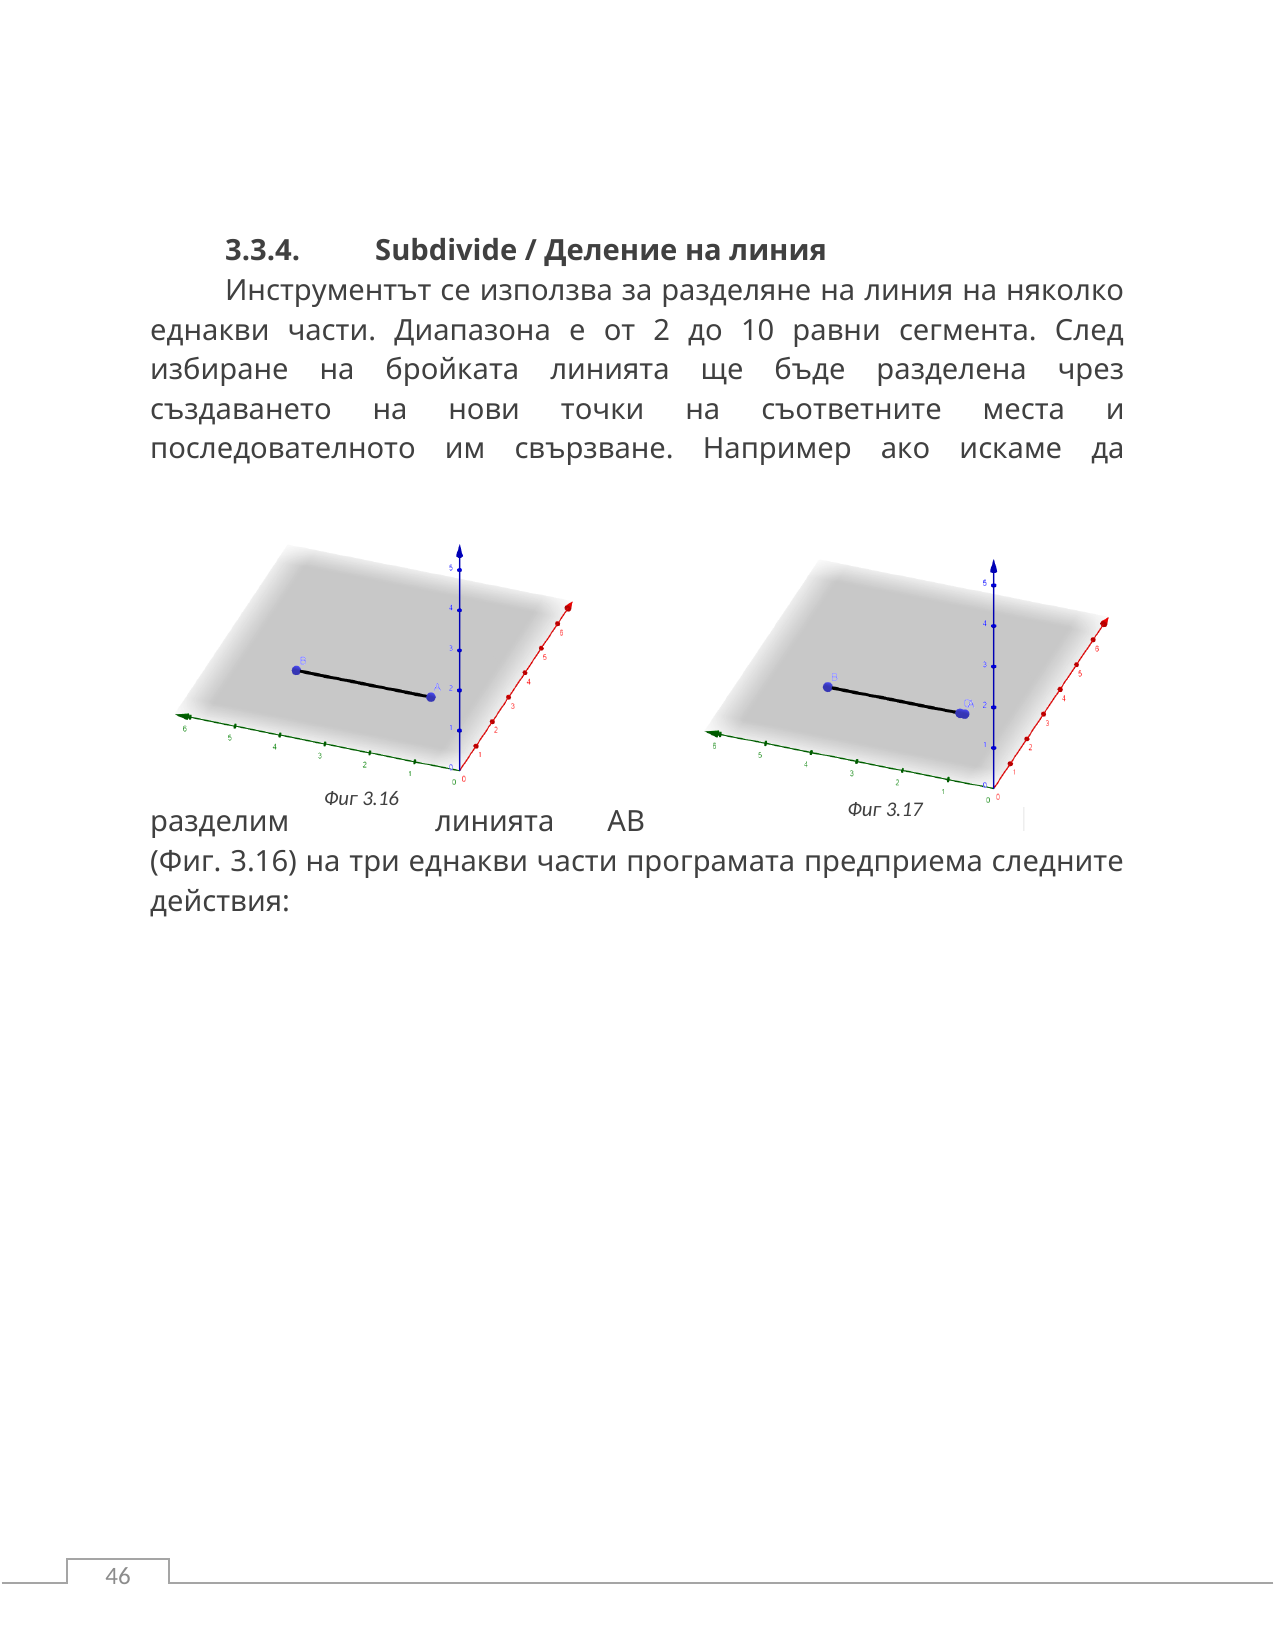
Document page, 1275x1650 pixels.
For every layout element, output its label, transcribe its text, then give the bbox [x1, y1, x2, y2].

picture [150, 490, 606, 801]
list Subdivide / Деление на линия [225, 229, 1125, 269]
picture [663, 516, 1125, 831]
